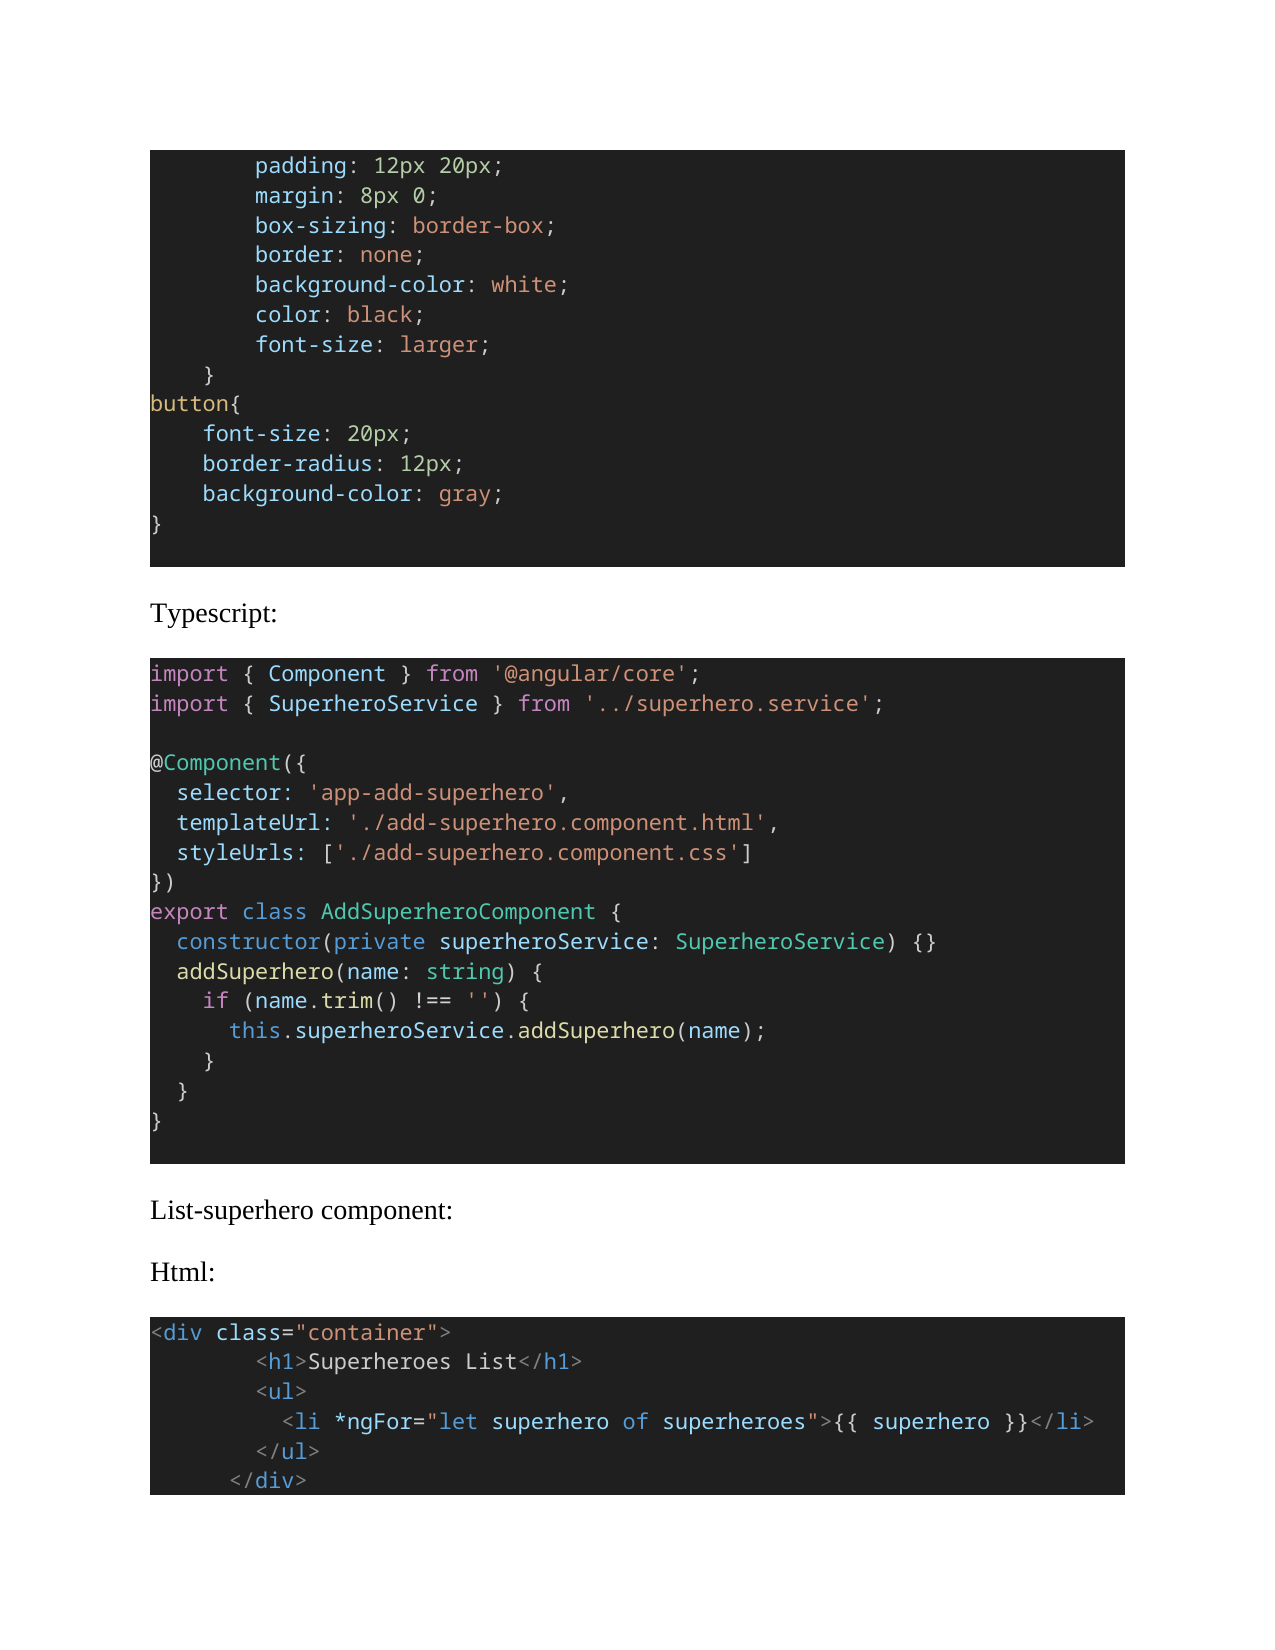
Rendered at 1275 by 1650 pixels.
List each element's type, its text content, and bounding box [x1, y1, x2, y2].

text button{ [150, 388, 1125, 418]
text font-size: larger; [150, 329, 1125, 358]
text margin: 8px 0; [150, 180, 1125, 209]
text background-color: white; [150, 269, 1125, 299]
text Html: [150, 1255, 1125, 1287]
text List-superhero component: [150, 1193, 1125, 1226]
text } [150, 358, 1125, 388]
text border-radius: 12px; [150, 448, 1125, 478]
text } [150, 507, 1125, 537]
text background-color: gray; [150, 478, 1125, 507]
text } [150, 1075, 1125, 1105]
text if (name.trim() !== '') { [150, 986, 1125, 1015]
text this.superheroService.addSuperhero(name); [150, 1015, 1125, 1045]
text box-sizing: border-box; [150, 209, 1125, 239]
text templateUrl: './add-superhero.component.html', [150, 807, 1125, 837]
text <li *ngFor="let superhero of superheroes">{{ superhero }}</li> [150, 1406, 1125, 1436]
text styleUrls: ['./add-superhero.component.css'] [150, 837, 1125, 866]
text } [150, 1045, 1125, 1075]
text </ul> [150, 1436, 1125, 1466]
text <ul> [150, 1376, 1125, 1406]
text } [150, 1105, 1125, 1134]
text <div class="container"> [150, 1317, 1125, 1346]
text color: black; [150, 299, 1125, 329]
text import { Component } from '@angular/core'; [150, 658, 1125, 688]
text addSuperhero(name: string) { [150, 956, 1125, 986]
text constructor(private superheroService: SuperheroService) {} [150, 926, 1125, 956]
text font-size: 20px; [150, 418, 1125, 448]
text border: none; [150, 239, 1125, 269]
text import { SuperheroService } from '../superhero.service'; [150, 688, 1125, 717]
text Typescript: [150, 596, 1125, 629]
text padding: 12px 20px; [150, 150, 1125, 180]
text selector: 'app-add-superhero', [150, 777, 1125, 807]
text export class AddSuperheroComponent { [150, 896, 1125, 926]
text </div> [150, 1466, 1125, 1495]
text @Component({ [150, 747, 1125, 777]
text }) [150, 866, 1125, 896]
text <h1>Superheroes List</h1> [150, 1346, 1125, 1376]
